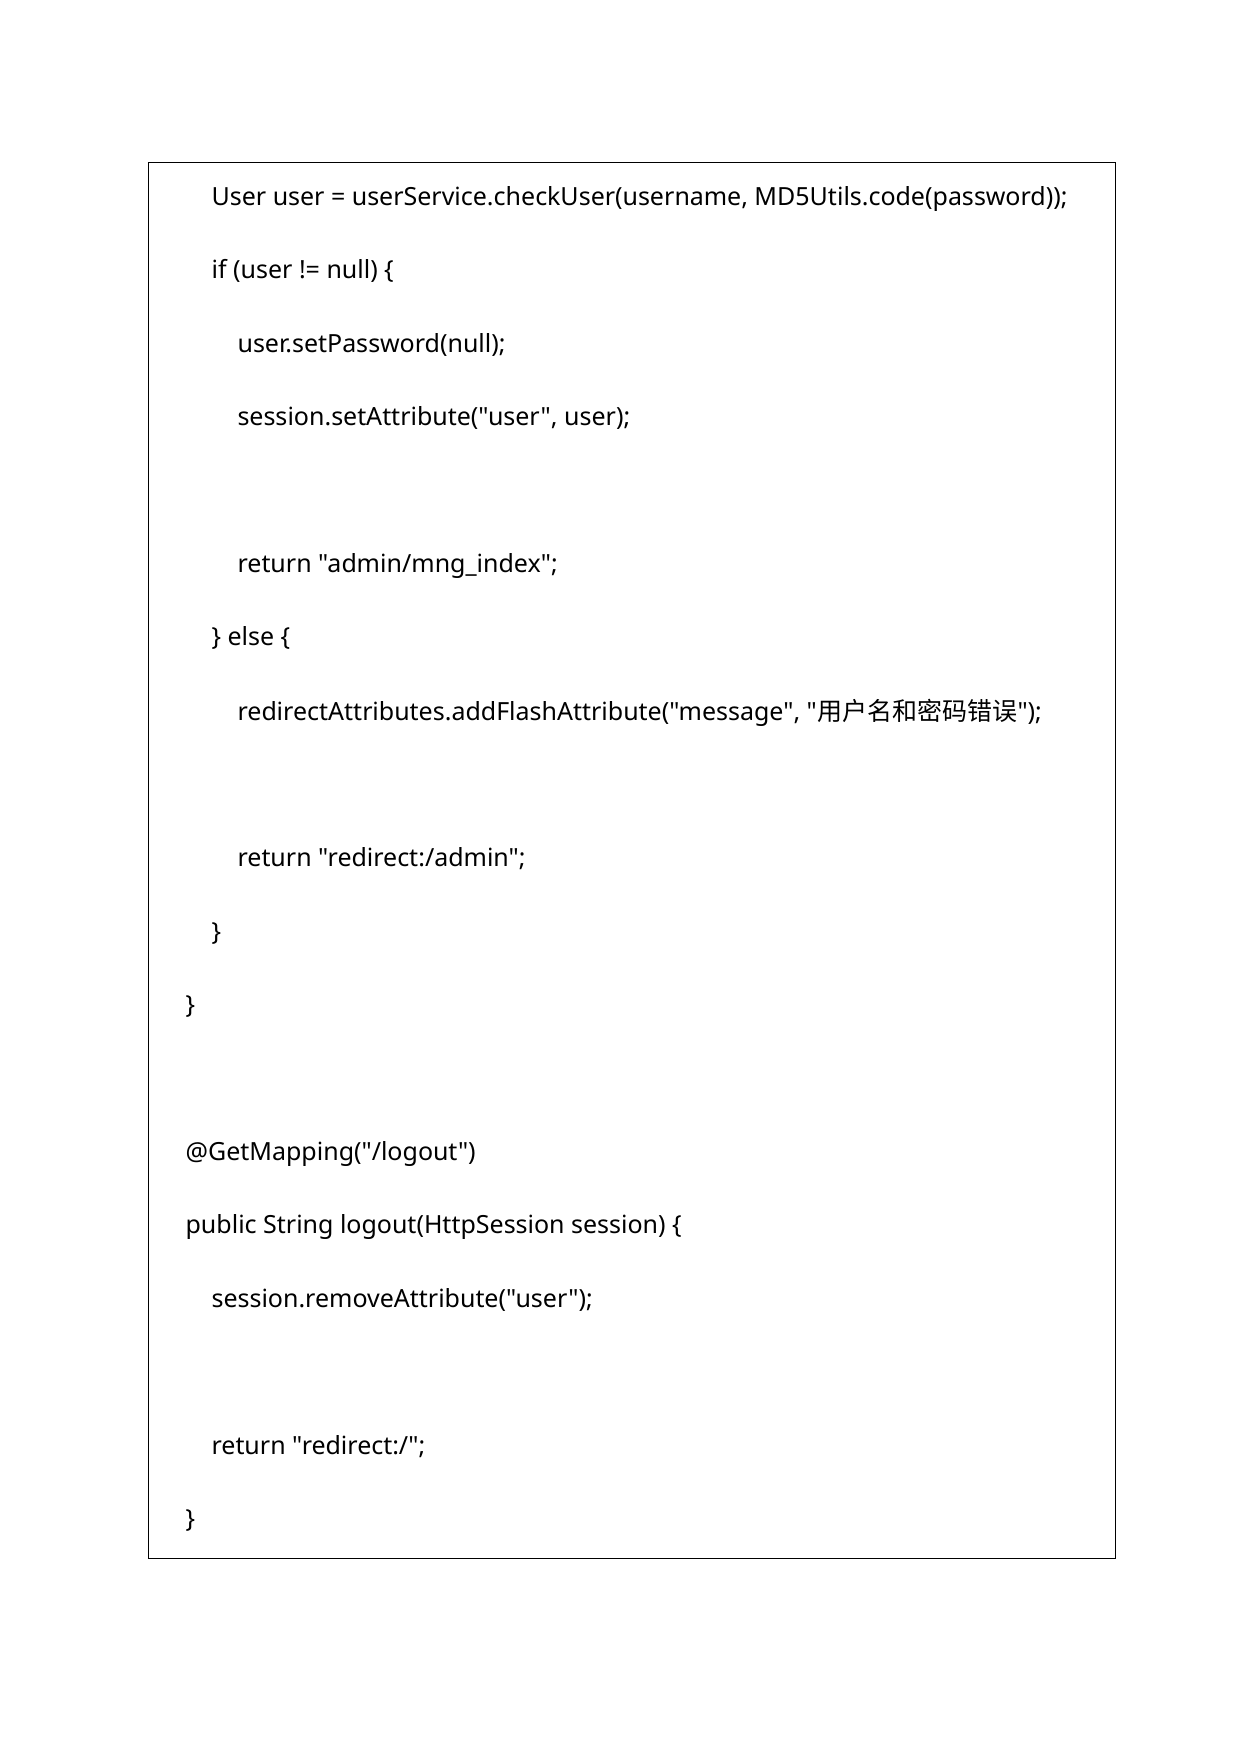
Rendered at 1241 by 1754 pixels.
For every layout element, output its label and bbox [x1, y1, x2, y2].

table_header [149, 163, 1115, 1558]
